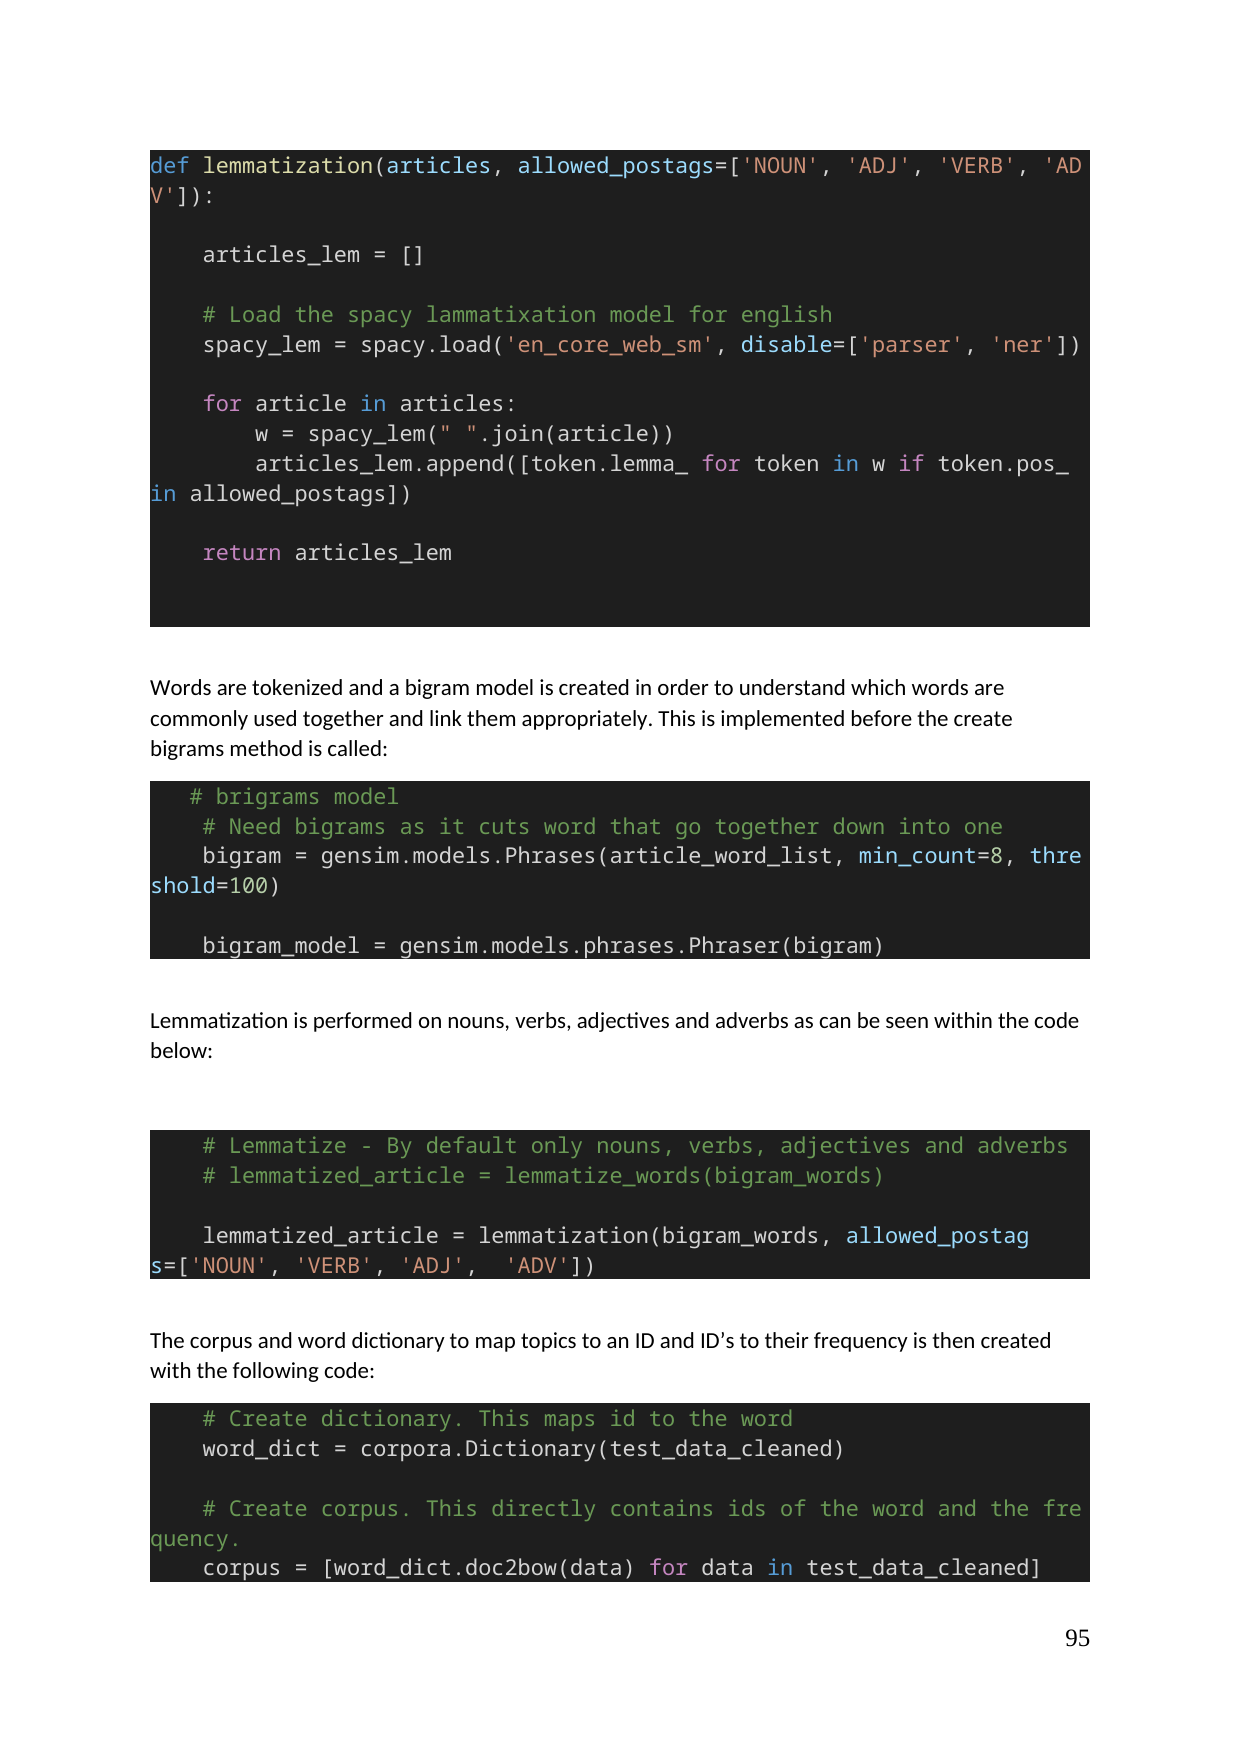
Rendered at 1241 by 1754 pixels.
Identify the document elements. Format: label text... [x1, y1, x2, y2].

text for article in articles: [150, 388, 1090, 418]
text # Create dictionary. This maps id to the word [150, 1403, 1090, 1433]
text # brigrams model [150, 781, 1090, 811]
text # Need bigrams as it cuts word that go together down into one [150, 811, 1090, 840]
text word_dict = corpora.Dictionary(test_data_cleaned) [150, 1433, 1090, 1463]
text def lemmatization(articles, allowed_postags=['NOUN', 'ADJ', 'VERB', 'ADV']): [150, 150, 1090, 209]
text w = spacy_lem(" ".join(article)) [150, 418, 1090, 448]
text return articles_lem [150, 537, 1090, 567]
text lemmatized_article = lemmatization(bigram_words, allowed_postags=['NOUN', 'VERB', 'ADJ', 'ADV']) [150, 1220, 1090, 1279]
text # Lemmatize - By default only nouns, verbs, adjectives and adverbs [150, 1130, 1090, 1160]
text articles_lem = [] [150, 239, 1090, 269]
text corpus = [word_dict.doc2bow(data) for data in test_data_cleaned] [150, 1552, 1090, 1582]
text bigram_model = gensim.models.phrases.Phraser(bigram) [150, 930, 1090, 959]
text Lemmatization is performed on nouns, verbs, adjectives and adverbs as can be seen within the code below: [150, 1006, 1090, 1065]
text # Create corpus. This directly contains ids of the word and the frequency. [150, 1493, 1090, 1552]
text # lemmatized_article = lemmatize_words(bigram_words) [150, 1160, 1090, 1190]
text articles_lem.append([token.lemma_ for token in w if token.pos_ in allowed_postags]) [150, 448, 1090, 507]
text Words are tokenized and a bigram model is created in order to understand which words are commonly used together and link them appropriately. This is implemented before the create bigrams method is called: [150, 673, 1090, 762]
text spacy_lem = spacy.load('en_core_web_sm', disable=['parser', 'ner']) [150, 329, 1090, 358]
text # Load the spacy lammatixation model for english [150, 299, 1090, 329]
text The corpus and word dictionary to map topics to an ID and ID’s to their frequency is then created with the following code: [150, 1326, 1090, 1384]
text bigram = gensim.models.Phrases(article_word_list, min_count=8, threshold=100) [150, 840, 1090, 900]
